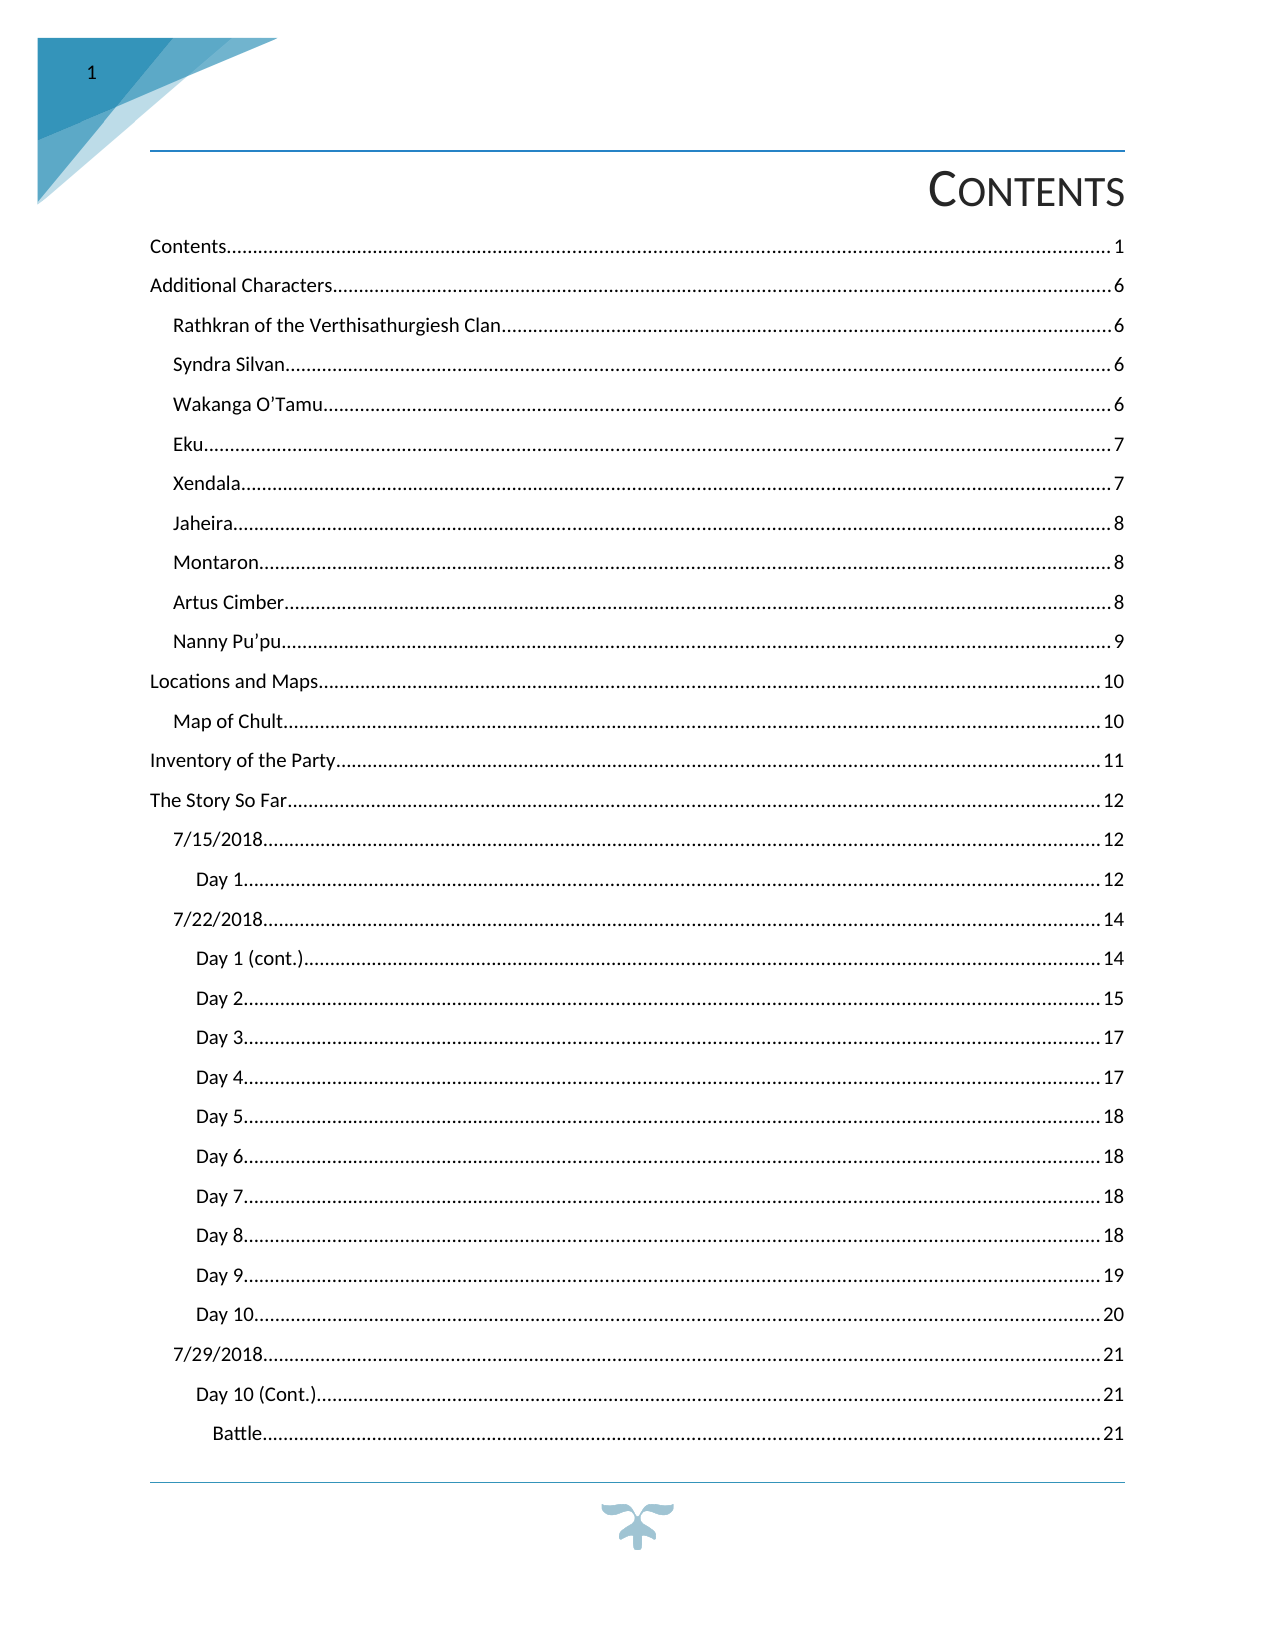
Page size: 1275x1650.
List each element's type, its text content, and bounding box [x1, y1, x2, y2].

text Day 10 20 [196, 1302, 1125, 1327]
title Contents [150, 152, 1125, 220]
text Inventory of the Party 11 [150, 747, 1125, 773]
text Montaron 8 [173, 549, 1125, 575]
text Day 1 12 [196, 866, 1125, 892]
text Map of Chult 10 [173, 708, 1125, 733]
text Rathkran of the Verthisathurgiesh Clan 6 [173, 312, 1125, 337]
text Xendala 7 [173, 470, 1125, 496]
text Jaheira 8 [173, 510, 1125, 535]
text Day 10 (Cont.) 21 [196, 1381, 1125, 1406]
text Locations and Maps 10 [150, 668, 1125, 694]
list They have a cube with them [601, 1504, 674, 1550]
text Eku 7 [173, 431, 1125, 456]
text Day 6 18 [196, 1143, 1125, 1169]
text Day 2 15 [196, 985, 1125, 1010]
text Day 5 18 [196, 1104, 1125, 1129]
text Battle 21 [212, 1420, 1125, 1446]
text 7/22/2018 14 [173, 906, 1125, 931]
text Day 9 19 [196, 1262, 1125, 1287]
text The Story So Far 12 [150, 787, 1125, 812]
text Day 1 (cont.) 14 [196, 945, 1125, 971]
text Nanny Pu’pu 9 [173, 629, 1125, 654]
text Artus Cimber 8 [173, 589, 1125, 614]
text 7/15/2018 12 [173, 827, 1125, 852]
picture [37, 37, 279, 206]
text Syndra Silvan 6 [173, 352, 1125, 377]
text Contents 1 [150, 233, 1125, 258]
text Day 8 18 [196, 1222, 1125, 1248]
text Wakanga O’Tamu 6 [173, 391, 1125, 417]
text Day 7 18 [196, 1183, 1125, 1208]
text 7/29/2018 21 [173, 1341, 1125, 1367]
text Additional Characters 6 [150, 272, 1125, 298]
text Day 3 17 [196, 1024, 1125, 1050]
text Day 4 17 [196, 1064, 1125, 1089]
